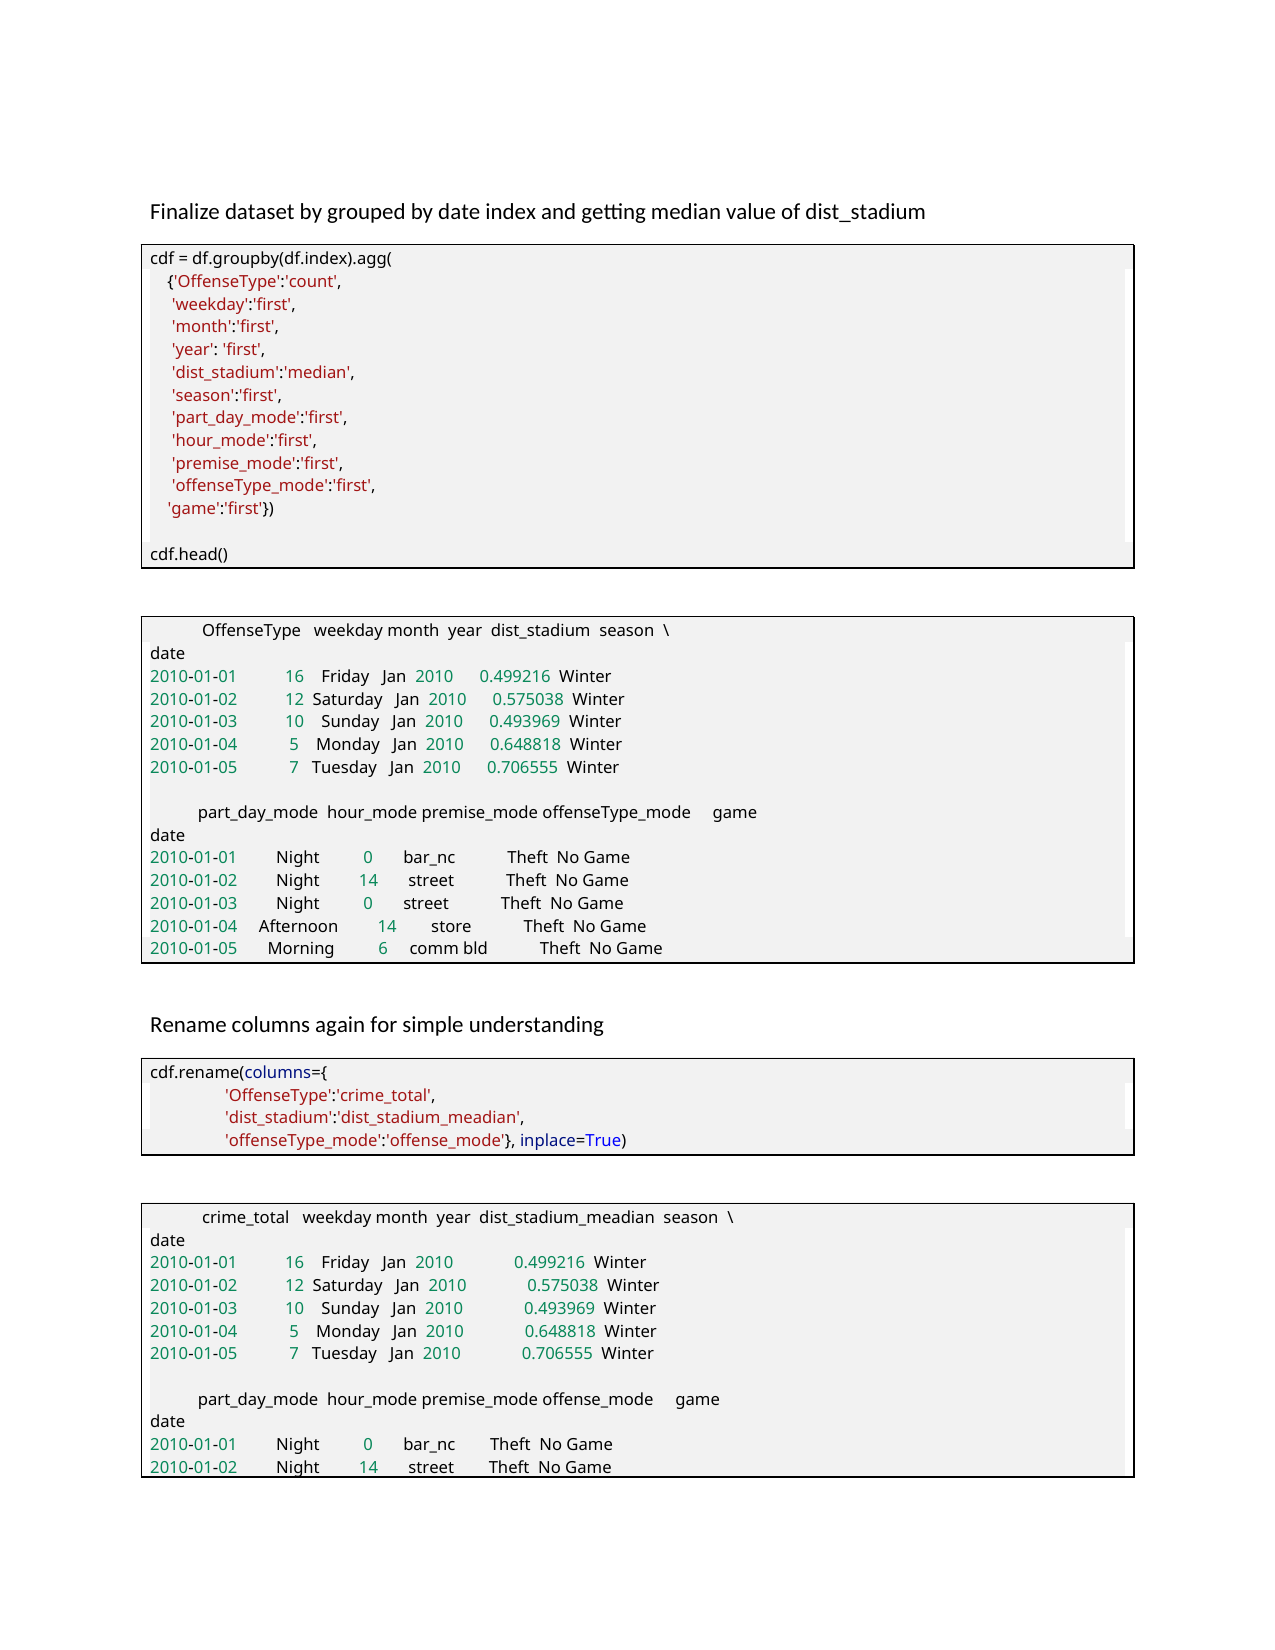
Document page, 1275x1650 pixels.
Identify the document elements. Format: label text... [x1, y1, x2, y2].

text 2010-01-03 10 Sunday Jan 2010 0.493969 Winter [150, 710, 1125, 732]
text 'premise_mode':'first', [150, 451, 1125, 474]
text part_day_mode hour_mode premise_mode offenseType_mode game [150, 801, 1125, 823]
text 2010-01-01 Night 0 bar_nc Theft No Game [150, 846, 1125, 869]
text 2010-01-02 12 Saturday Jan 2010 0.575038 Winter [150, 1274, 1125, 1296]
text date [150, 1228, 1125, 1251]
text date [150, 823, 1125, 846]
text 'month':'first', [150, 315, 1125, 338]
text cdf.head() [142, 539, 1133, 567]
text 'offenseType_mode':'offense_mode'}, inplace=True) [142, 1126, 1133, 1154]
text 2010-01-02 12 Saturday Jan 2010 0.575038 Winter [150, 687, 1125, 710]
text 2010-01-05 7 Tuesday Jan 2010 0.706555 Winter [150, 755, 1125, 778]
text date [150, 1410, 1125, 1433]
text 2010-01-04 5 Monday Jan 2010 0.648818 Winter [150, 1319, 1125, 1342]
text 'season':'first', [150, 383, 1125, 406]
text 2010-01-01 Night 0 bar_nc Theft No Game [150, 1433, 1125, 1455]
text 'dist_stadium':'dist_stadium_meadian', [150, 1106, 1125, 1126]
text 'OffenseType':'crime_total', [150, 1083, 1125, 1106]
text 'year': 'first', [150, 338, 1125, 360]
text 'part_day_mode':'first', [150, 406, 1125, 428]
text 2010-01-01 16 Friday Jan 2010 0.499216 Winter [150, 664, 1125, 687]
text 2010-01-04 Afternoon 14 store Theft No Game [150, 914, 1125, 934]
text Rename columns again for simple understanding [150, 1011, 1125, 1039]
text Finalize dataset by grouped by date index and getting median value of dist_stadium [150, 197, 1125, 225]
text 'dist_stadium':'median', [150, 360, 1125, 383]
text OffenseType weekday month year dist_stadium season \ [142, 617, 1133, 642]
text {'OffenseType':'count', [150, 269, 1125, 292]
text crime_total weekday month year dist_stadium_meadian season \ [142, 1204, 1133, 1228]
text 2010-01-01 16 Friday Jan 2010 0.499216 Winter [150, 1251, 1125, 1274]
text 2010-01-03 10 Sunday Jan 2010 0.493969 Winter [150, 1296, 1125, 1319]
text 2010-01-03 Night 0 street Theft No Game [150, 891, 1125, 914]
text 'offenseType_mode':'first', [150, 474, 1125, 497]
text cdf = df.groupby(df.index).agg( [142, 245, 1133, 269]
text date [150, 642, 1125, 664]
text 'game':'first'}) [150, 497, 1125, 519]
text 2010-01-05 7 Tuesday Jan 2010 0.706555 Winter [150, 1342, 1125, 1364]
text 2010-01-02 Night 14 street Theft No Game [150, 1455, 1125, 1476]
text cdf.rename(columns={ [142, 1059, 1133, 1083]
text 2010-01-05 Morning 6 comm bld Theft No Game [142, 934, 1133, 962]
text 2010-01-04 5 Monday Jan 2010 0.648818 Winter [150, 732, 1125, 755]
text 'weekday':'first', [150, 292, 1125, 315]
text 2010-01-02 Night 14 street Theft No Game [150, 869, 1125, 891]
text 'hour_mode':'first', [150, 428, 1125, 451]
text part_day_mode hour_mode premise_mode offense_mode game [150, 1387, 1125, 1410]
